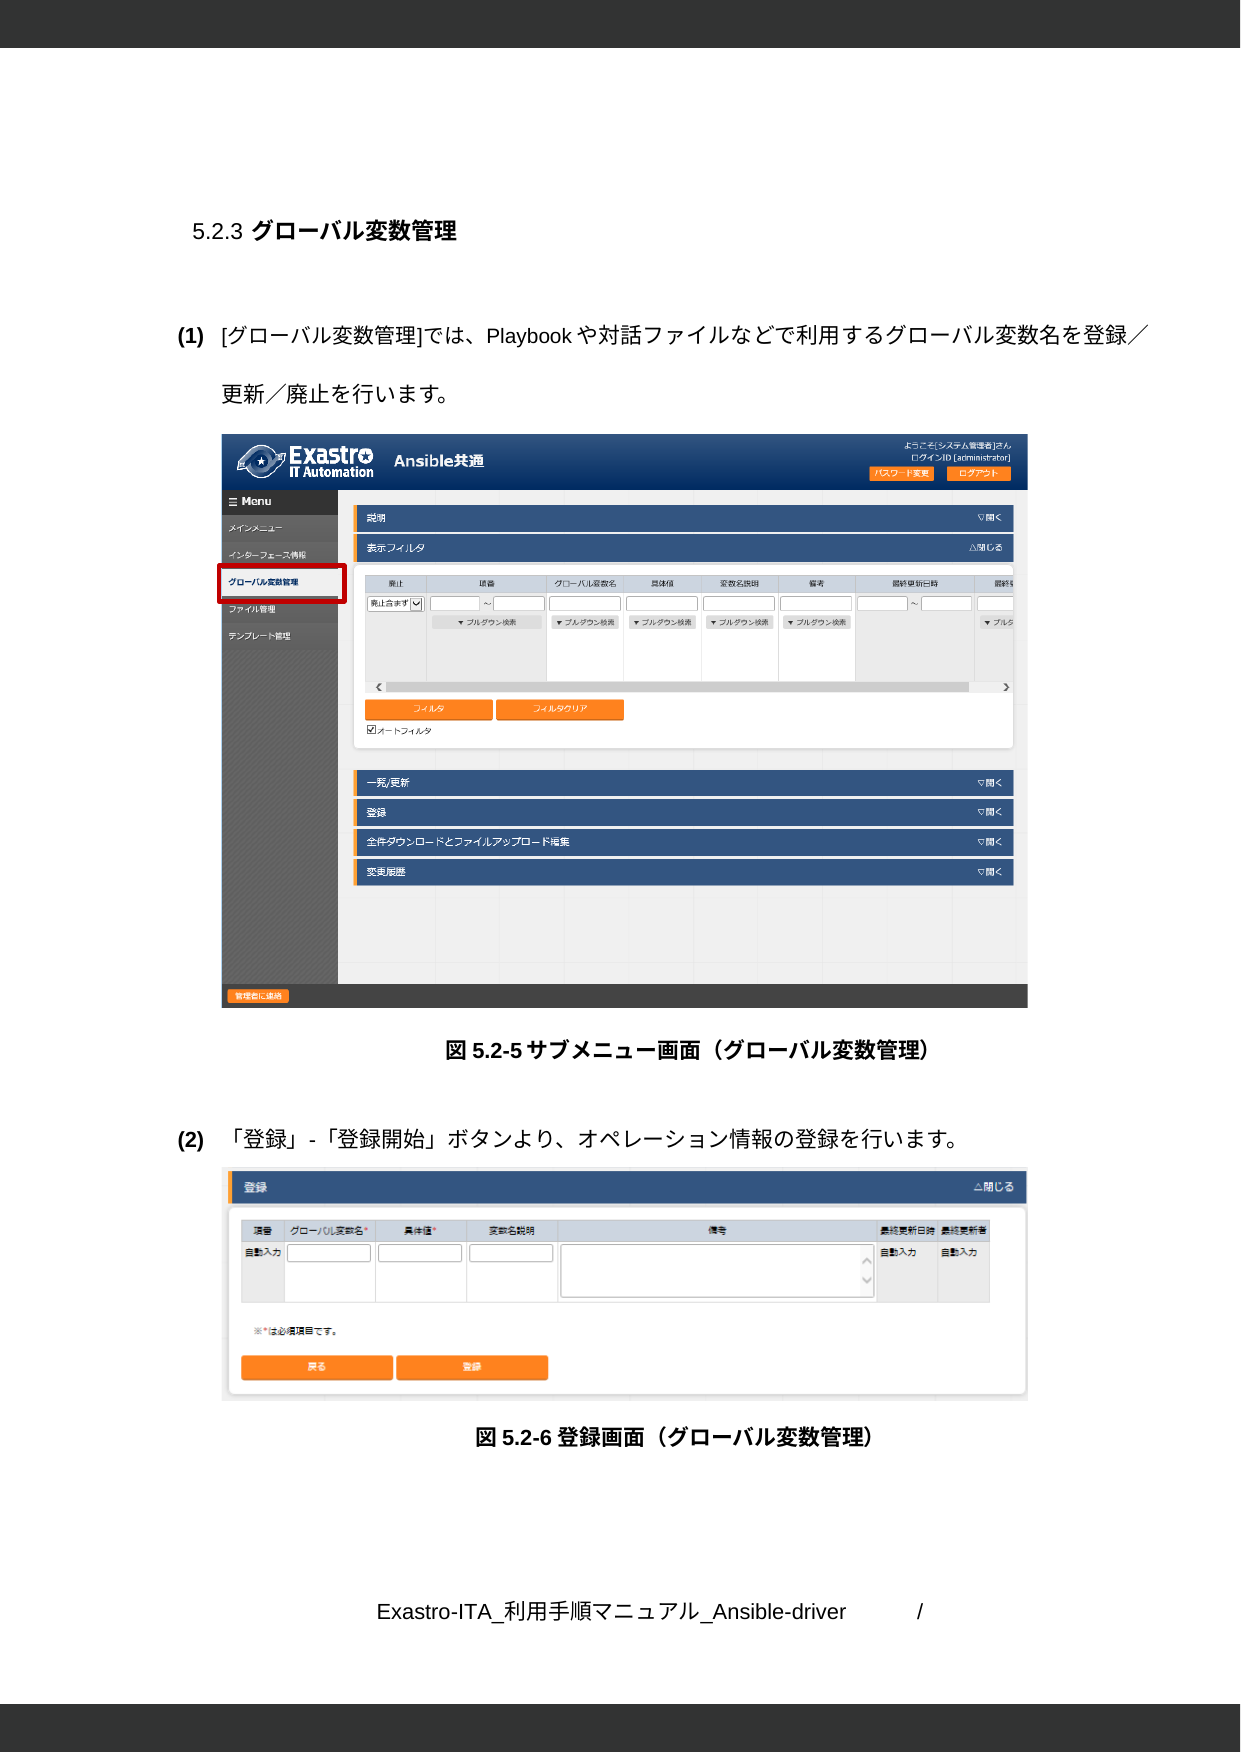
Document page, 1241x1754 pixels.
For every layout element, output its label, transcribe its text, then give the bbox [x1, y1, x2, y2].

list 図 5.2-5サブメニュー画面（グローバル変数管理） [235, 1019, 1152, 1078]
list [グローバル変数管理]では、Playbookや対話ファイルなどで利用するグローバル変数名を登録／更新／廃止を行います。 [177, 304, 1152, 423]
list 図 5.2-6 登録画面（グローバル変数管理） [209, 1406, 1152, 1466]
picture [221, 568, 342, 599]
picture [0, 0, 1241, 48]
picture [221, 1167, 1028, 1401]
list 「登録」-「登録開始」ボタンより、オペレーション情報の登録を行います。 [177, 1108, 1152, 1168]
picture [221, 434, 1028, 1008]
subtitle グローバル変数管理 [192, 200, 1152, 259]
picture [0, 1704, 1241, 1752]
